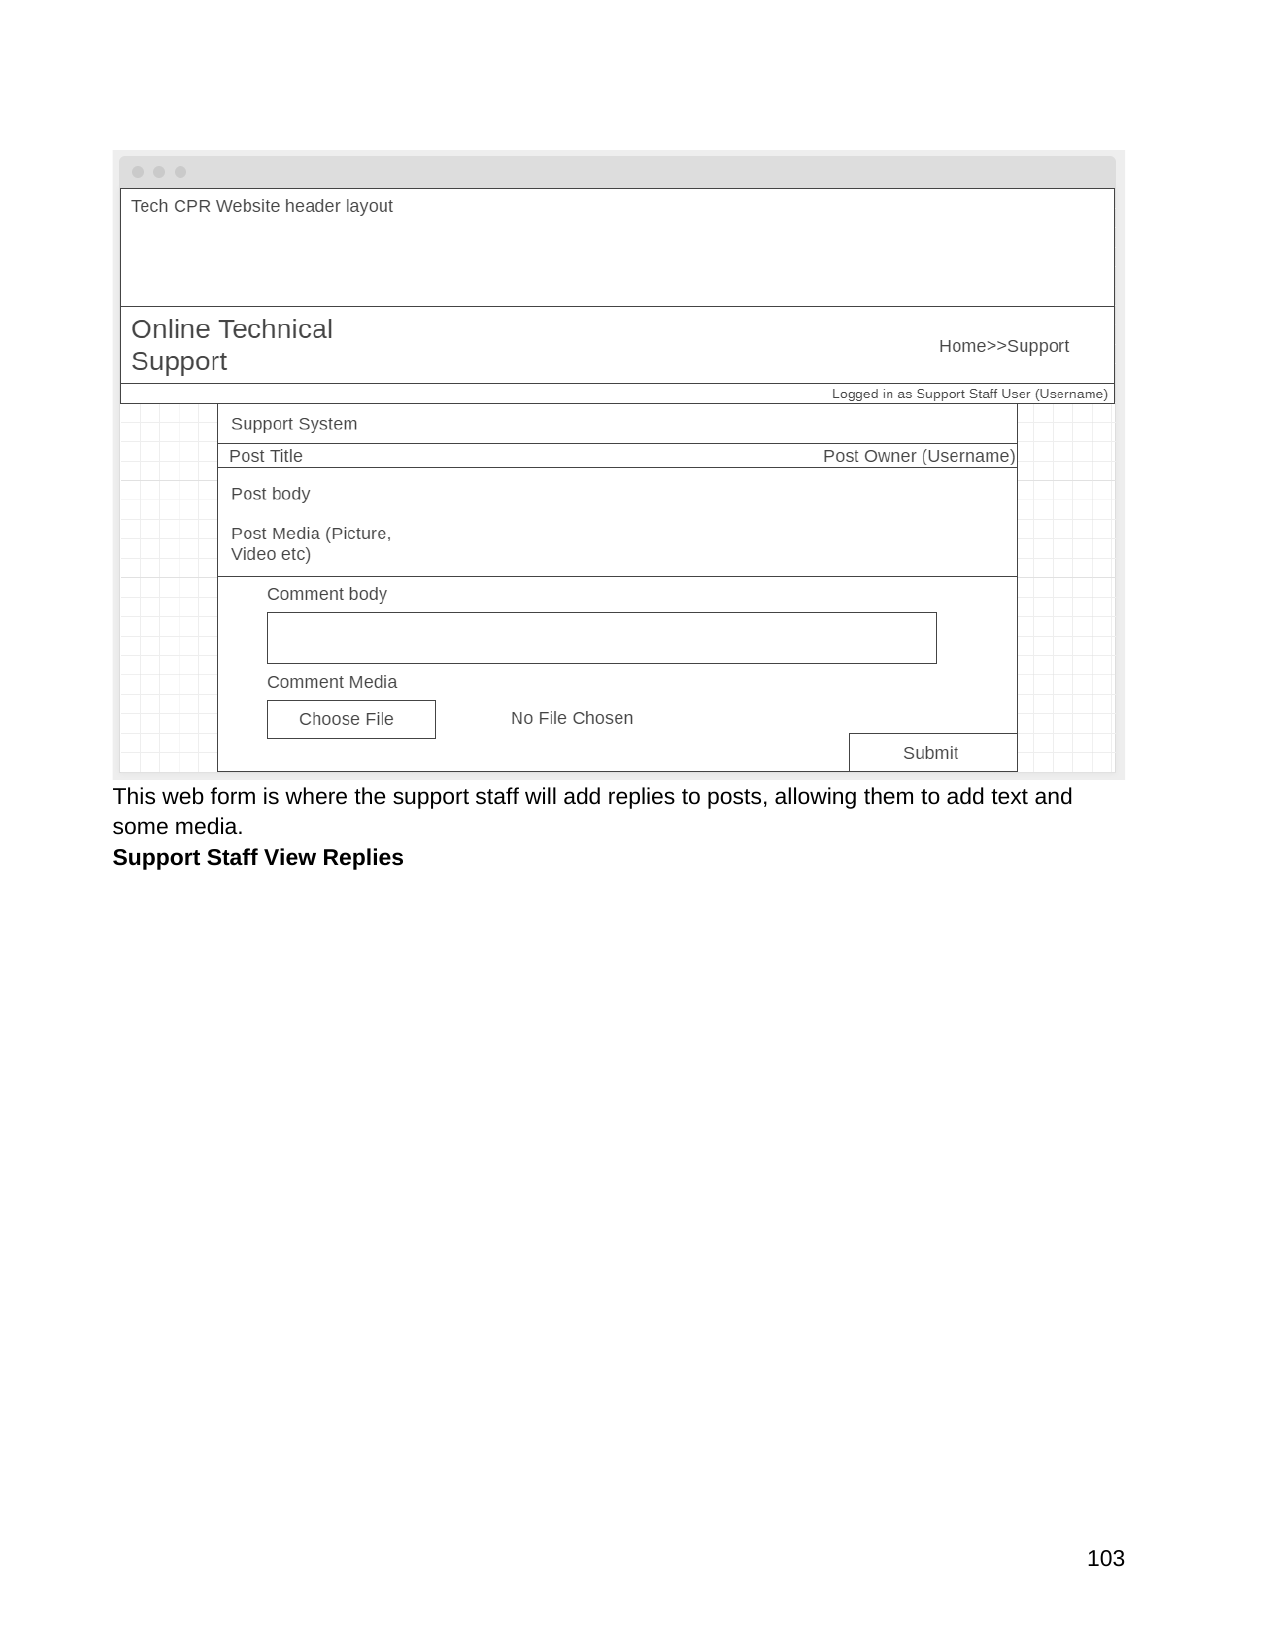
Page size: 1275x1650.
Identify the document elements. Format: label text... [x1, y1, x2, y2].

picture [112, 150, 1125, 780]
text Support Staff View Replies [112, 843, 1125, 870]
text This web form is where the support staff will add replies to posts, allowing them to add text and some media. [112, 783, 1125, 839]
